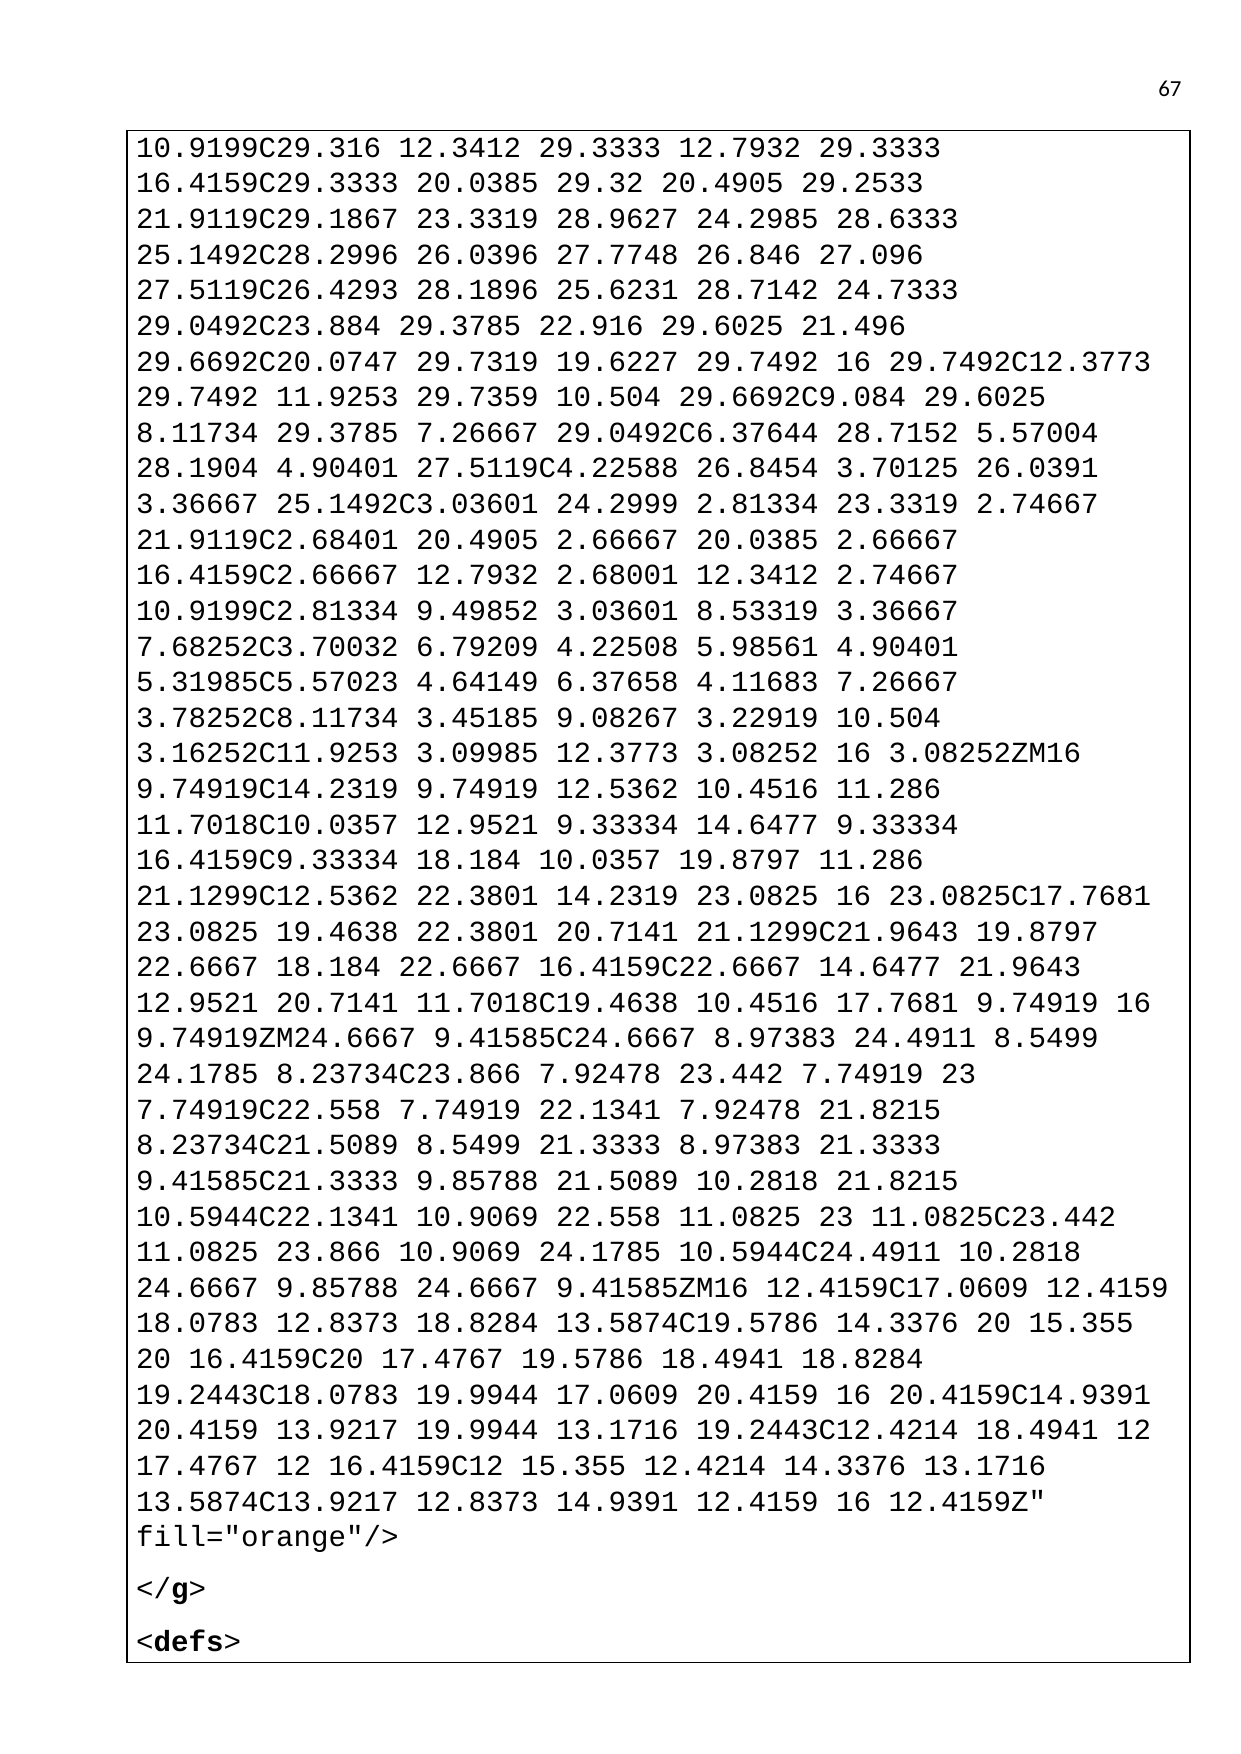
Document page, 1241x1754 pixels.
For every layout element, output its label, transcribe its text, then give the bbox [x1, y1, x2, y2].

text </g> [128, 1572, 1189, 1608]
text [128, 131, 1189, 1555]
text <defs> [128, 1624, 1189, 1662]
